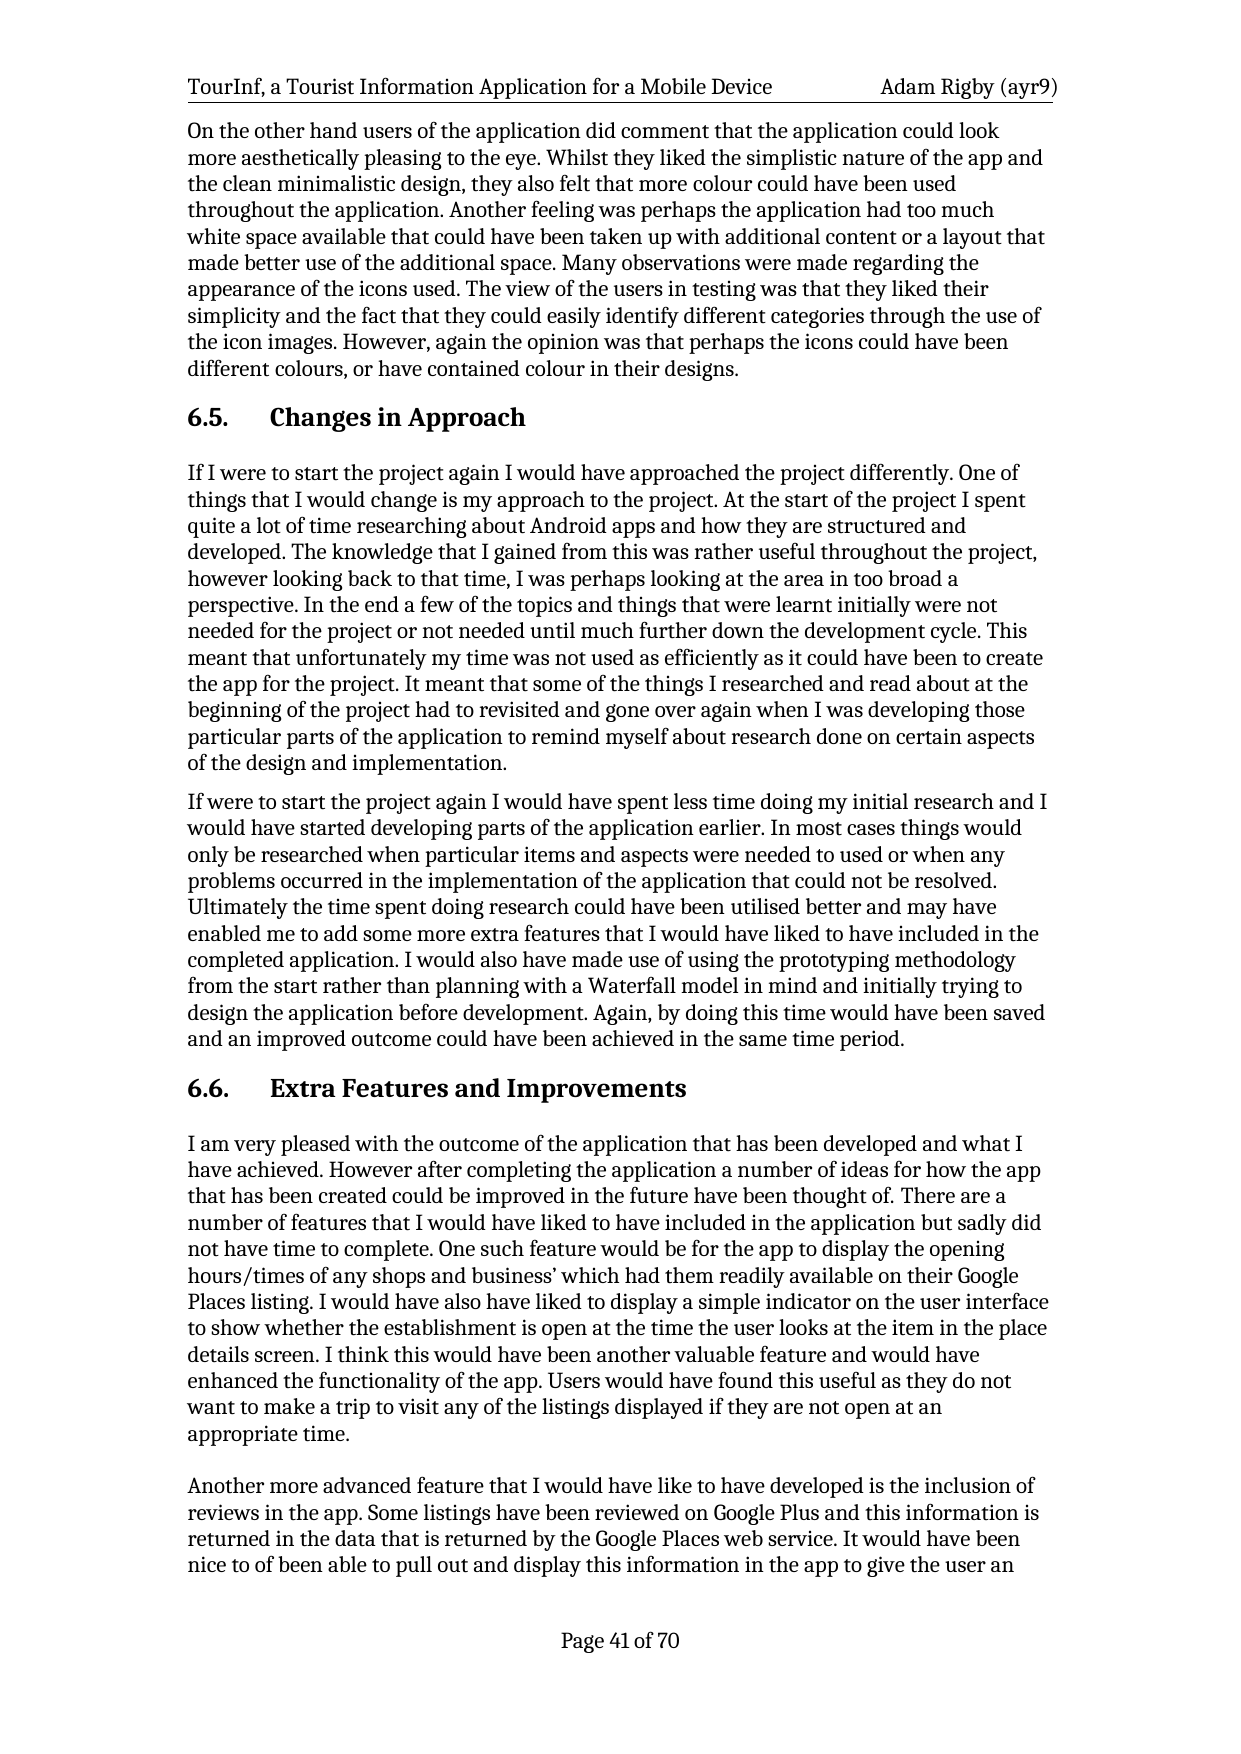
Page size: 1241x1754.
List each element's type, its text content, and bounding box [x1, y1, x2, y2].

subtitle Extra Features and Improvements [187, 1073, 1053, 1104]
text If I were to start the project again I would have approached the project differently. One of things that I would change is my approach to the project. At the start of the project I spent quite a lot of time researching about Android apps and how they are structured and developed. The knowledge that I gained from this was rather useful throughout the project, however looking back to that time, I was perhaps looking at the area in too broad a perspective. In the end a few of the topics and things that were learnt initially were not needed for the project or not needed until much further down the development cycle. This meant that unfortunately my time was not used as efficiently as it could have been to create the app for the project. It meant that some of the things I researched and read about at the beginning of the project had to revisited and gone over again when I was developing those particular parts of the application to remind myself about research done on certain aspects of the design and implementation. [187, 460, 1053, 776]
text I am very pleased with the outcome of the application that has been developed and what I have achieved. However after completing the application a number of ideas for how the app that has been created could be improved in the future have been thought of. There are a number of features that I would have liked to have included in the application but sadly did not have time to complete. One such feature would be for the app to display the opening hours/times of any shops and business’ which had them readily available on their Google Places listing. I would have also have liked to display a simple indicator on the user interface to show whether the establishment is open at the time the user looks at the item in the place details screen. I think this would have been another valuable feature and would have enhanced the functionality of the app. Users would have found this useful as they do not want to make a trip to visit any of the listings displayed if they are not open at an appropriate time. [187, 1131, 1053, 1447]
text On the other hand users of the application did comment that the application could look more aesthetically pleasing to the eye. Whilst they liked the simplistic nature of the app and the clean minimalistic design, they also felt that more colour could have been used throughout the application. Another feeling was perhaps the application had too much white space available that could have been taken up with additional content or a layout that made better use of the additional space. Many observations were made regarding the appearance of the icons used. The view of the users in testing was that they liked their simplicity and the fact that they could easily identify different categories through the use of the icon images. However, again the opinion was that perhaps the icons could have been different colours, or have contained colour in their designs. [187, 118, 1053, 382]
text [187, 1473, 1053, 1579]
text If were to start the project again I would have spent less time doing my initial research and I would have started developing parts of the application earlier. In most cases things would only be researched when particular items and aspects were needed to used or when any problems occurred in the implementation of the application that could not be resolved. Ultimately the time spent doing research could have been utilised better and may have enabled me to add some more extra features that I would have liked to have included in the completed application. I would also have made use of using the prototyping methodology from the start rather than planning with a Waterfall model in mind and initially trying to design the application before development. Again, by doing this time would have been saved and an improved outcome could have been achieved in the same time period. [187, 789, 1053, 1052]
subtitle Changes in Approach [187, 402, 1053, 434]
